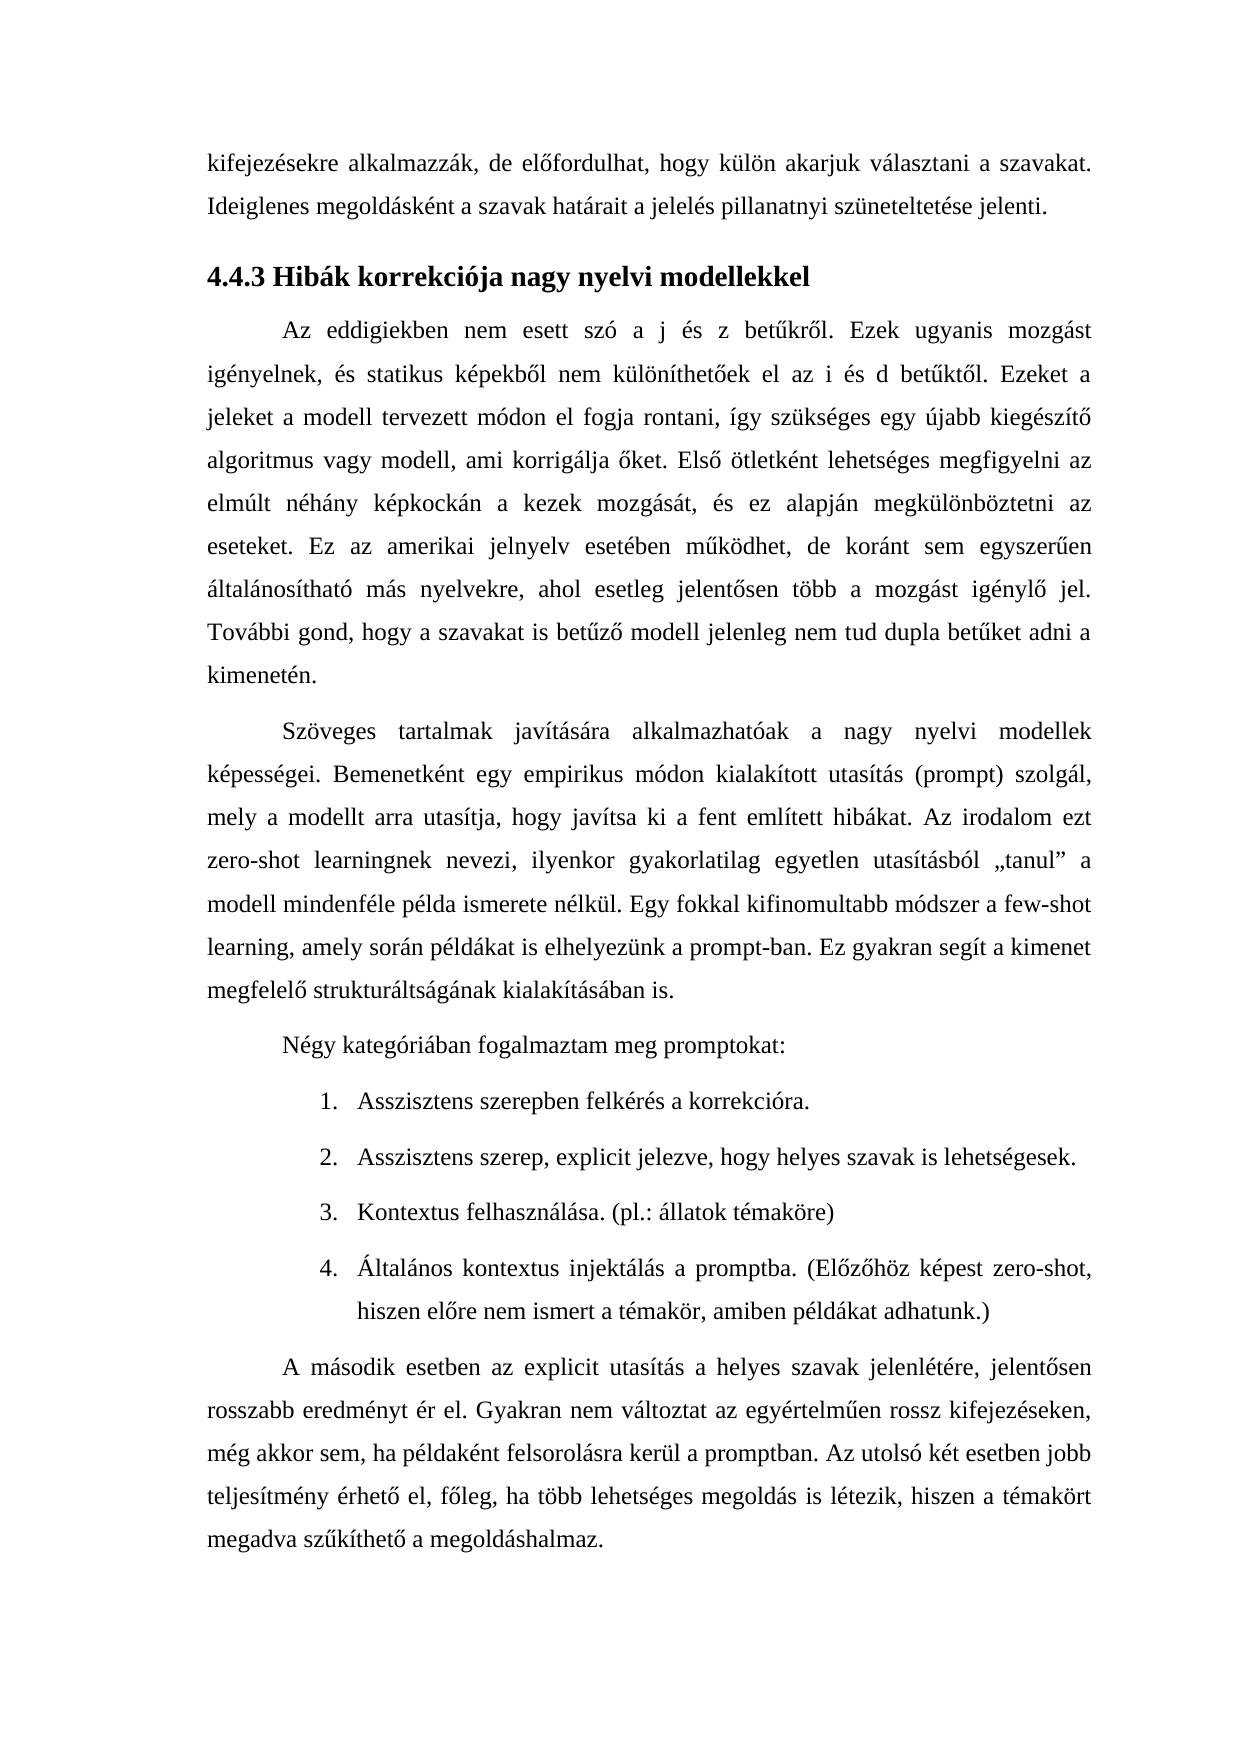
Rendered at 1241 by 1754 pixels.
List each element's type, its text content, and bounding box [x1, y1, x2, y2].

text A második esetben az explicit utasítás a helyes szavak jelenlétére, jelentősen rosszabb eredményt ér el. Gyakran nem változtat az egyértelműen rossz kifejezéseken, még akkor sem, ha példaként felsorolásra kerül a promptban. Az utolsó két esetben jobb teljesítmény érhető el, főleg, ha több lehetséges megoldás is létezik, hiszen a témakört megadva szűkíthető a megoldáshalmaz. [207, 1352, 1092, 1553]
list Asszisztens szerepben felkérés a korrekcióra. [319, 1086, 1092, 1115]
list Általános kontextus injektálás a promptba. (Előzőhöz képest zero-shot, hiszen előre nem ismert a témakör, amiben példákat adhatunk.) [319, 1253, 1092, 1325]
text Az eddigiekben nem esett szó a j és z betűkről. Ezek ugyanis mozgást igényelnek, és statikus képekből nem különíthetőek el az i és d betűktől. Ezeket a jeleket a modell tervezett módon el fogja rontani, így szükséges egy újabb kiegészítő algoritmus vagy modell, ami korrigálja őket. Első ötletként lehetséges megfigyelni az elmúlt néhány képkockán a kezek mozgását, és ez alapján megkülönböztetni az eseteket. Ez az amerikai jelnyelv esetében működhet, de koránt sem egyszerűen általánosítható más nyelvekre, ahol esetleg jelentősen több a mozgást igénylő jel. További gond, hogy a szavakat is betűző modell jelenleg nem tud dupla betűket adni a kimenetén. [207, 316, 1092, 689]
text Szöveges tartalmak javítására alkalmazhatóak a nagy nyelvi modellek képességei. Bemenetként egy empirikus módon kialakított utasítás (prompt) szolgál, mely a modellt arra utasítja, hogy javítsa ki a fent említett hibákat. Az irodalom ezt zero-shot learningnek nevezi, ilyenkor gyakorlatilag egyetlen utasításból „tanul” a modell mindenféle példa ismerete nélkül. Egy fokkal kifinomultabb módszer a few-shot learning, amely során példákat is elhelyezünk a prompt-ban. Ez gyakran segít a kimenet megfelelő strukturáltságának kialakításában is. [207, 716, 1092, 1004]
subtitle Hibák korrekciója nagy nyelvi modellekkel [207, 259, 1092, 292]
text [207, 148, 1092, 219]
list Kontextus felhasználása. (pl.: állatok témaköre) [319, 1197, 1092, 1226]
list Asszisztens szerep, explicit jelezve, hogy helyes szavak is lehetségesek. [319, 1142, 1092, 1171]
text Négy kategóriában fogalmaztam meg promptokat: [207, 1031, 1092, 1059]
